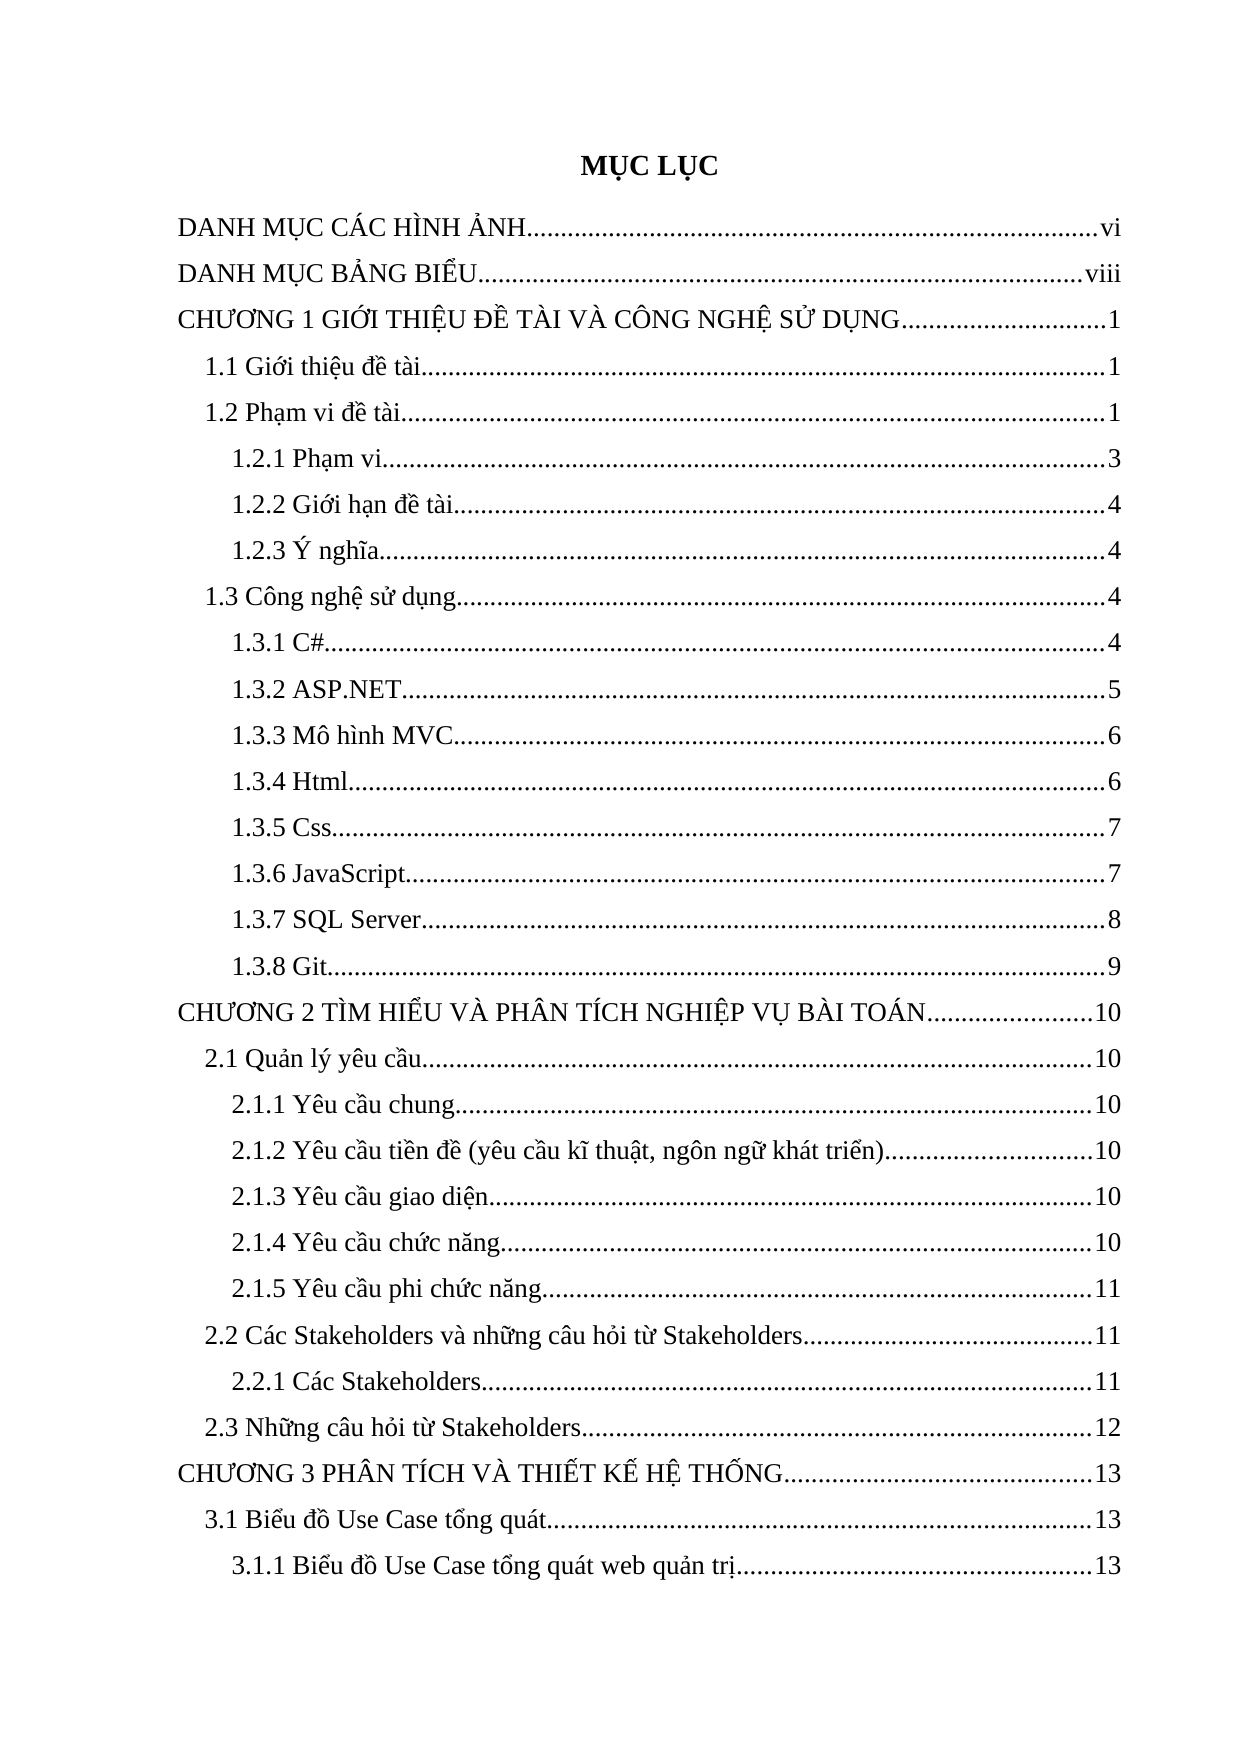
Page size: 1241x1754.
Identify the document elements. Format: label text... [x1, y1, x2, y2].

text MỤC LỤC [177, 148, 1122, 181]
